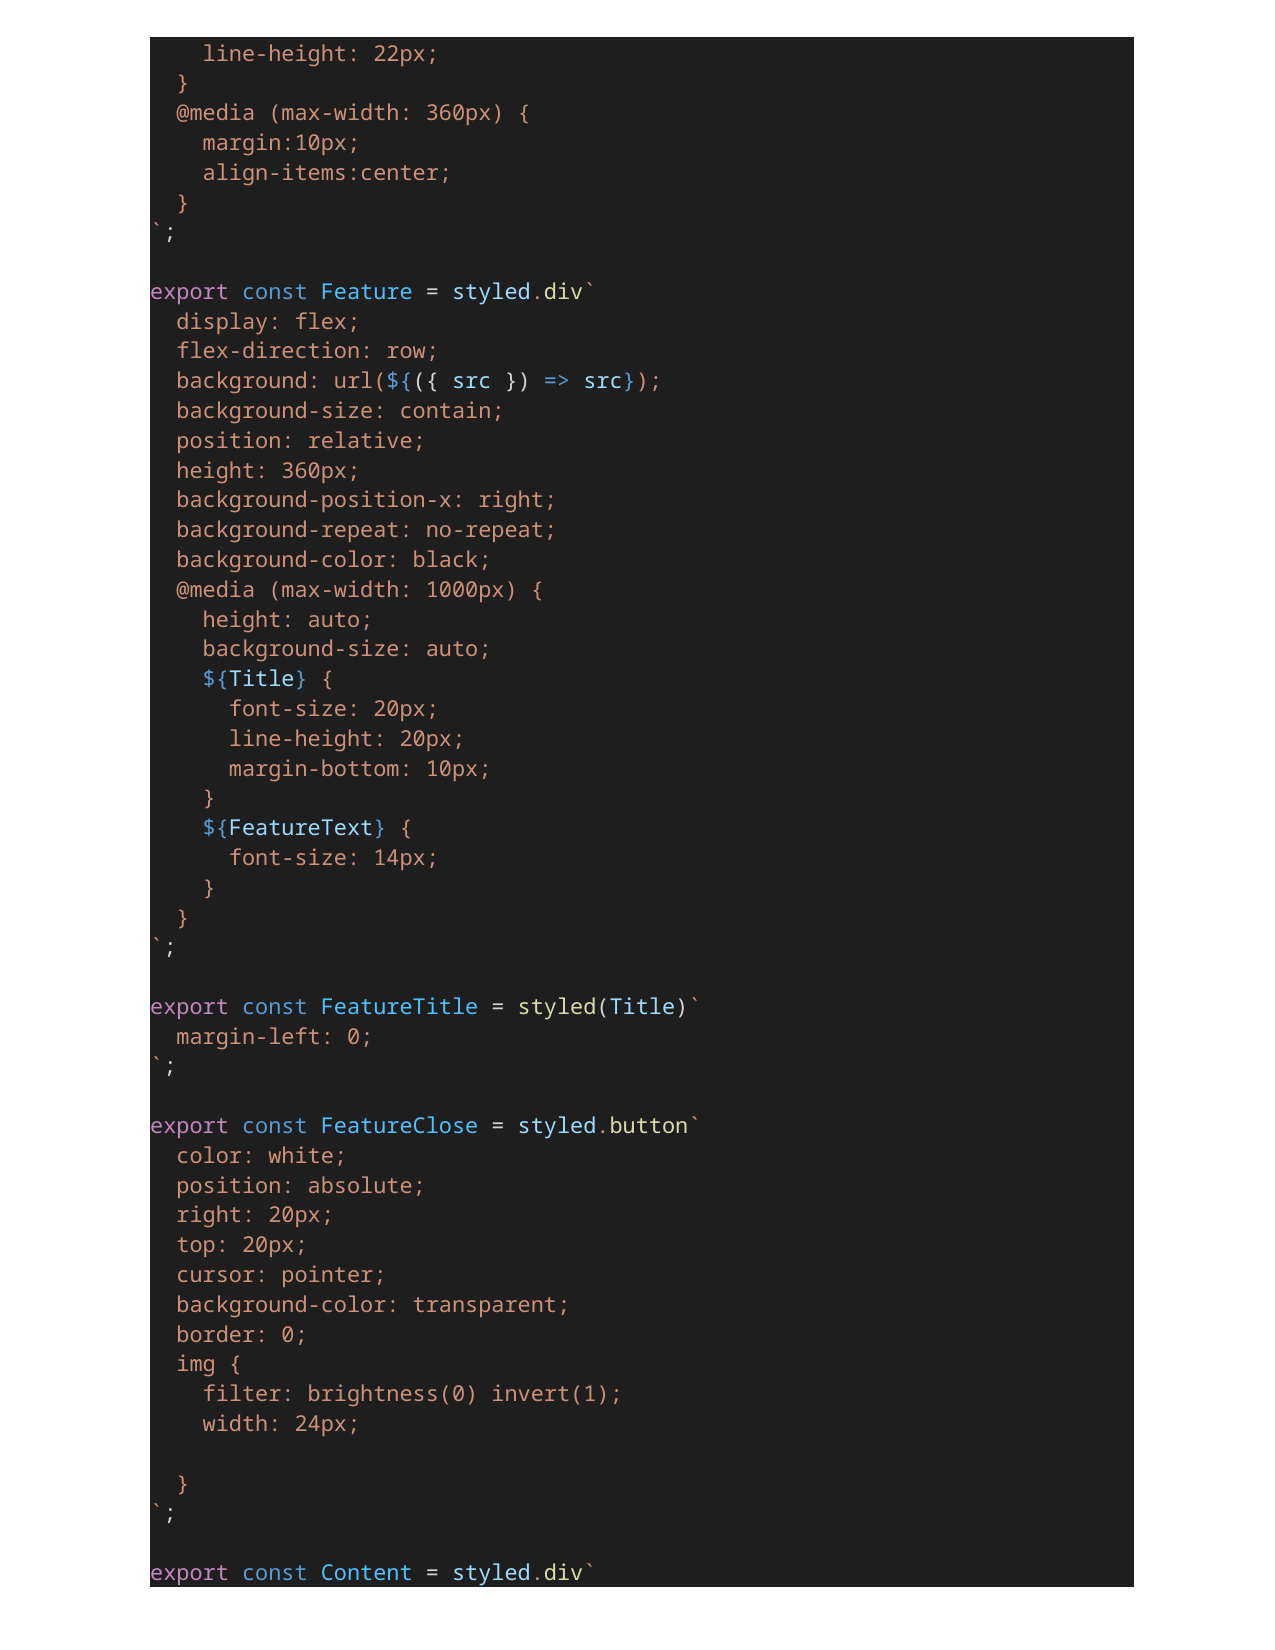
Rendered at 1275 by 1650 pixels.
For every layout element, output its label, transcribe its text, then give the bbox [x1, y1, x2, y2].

text height: auto; [150, 603, 1134, 633]
text cursor: pointer; [150, 1259, 1134, 1289]
text } [150, 782, 1134, 812]
text @media (max-width: 1000px) { [150, 574, 1134, 603]
text filter: brightness(0) invert(1); [150, 1378, 1134, 1408]
text line-height: 22px; [150, 37, 1134, 67]
text background-position-x: right; [150, 484, 1134, 514]
text `; [150, 1497, 1134, 1527]
text background-color: transparent; [150, 1289, 1134, 1318]
text } [150, 1467, 1134, 1497]
text export const FeatureClose = styled.button` [150, 1110, 1134, 1140]
text height: 360px; [150, 454, 1134, 484]
text export const FeatureTitle = styled(Title)` [150, 991, 1134, 1021]
text display: flex; [150, 306, 1134, 335]
text `; [150, 1050, 1134, 1080]
text background-size: contain; [150, 395, 1134, 425]
text position: absolute; [150, 1169, 1134, 1199]
text line-height: 20px; [150, 723, 1134, 752]
text background-repeat: no-repeat; [150, 514, 1134, 544]
text } [150, 901, 1134, 931]
text font-size: 14px; [150, 842, 1134, 872]
text color: white; [150, 1140, 1134, 1169]
text } [150, 186, 1134, 216]
text `; [150, 931, 1134, 961]
text background-color: black; [150, 544, 1134, 574]
text } [150, 67, 1134, 97]
text img { [150, 1348, 1134, 1378]
text export const Content = styled.div` [150, 1557, 1134, 1587]
text top: 20px; [150, 1229, 1134, 1259]
text width: 24px; [150, 1408, 1134, 1438]
text border: 0; [150, 1318, 1134, 1348]
text @media (max-width: 360px) { [150, 97, 1134, 127]
text } [150, 872, 1134, 901]
text right: 20px; [150, 1199, 1134, 1229]
text margin-left: 0; [150, 1021, 1134, 1050]
text background-size: auto; [150, 633, 1134, 663]
text margin:10px; [150, 127, 1134, 157]
text `; [150, 216, 1134, 246]
text position: relative; [150, 425, 1134, 454]
text background: url(${({ src }) => src}); [150, 365, 1134, 395]
text ${Title} { [150, 663, 1134, 693]
text font-size: 20px; [150, 693, 1134, 723]
text export const Feature = styled.div` [150, 276, 1134, 306]
text align-items:center; [150, 157, 1134, 186]
text margin-bottom: 10px; [150, 752, 1134, 782]
text flex-direction: row; [150, 335, 1134, 365]
text ${FeatureText} { [150, 812, 1134, 842]
